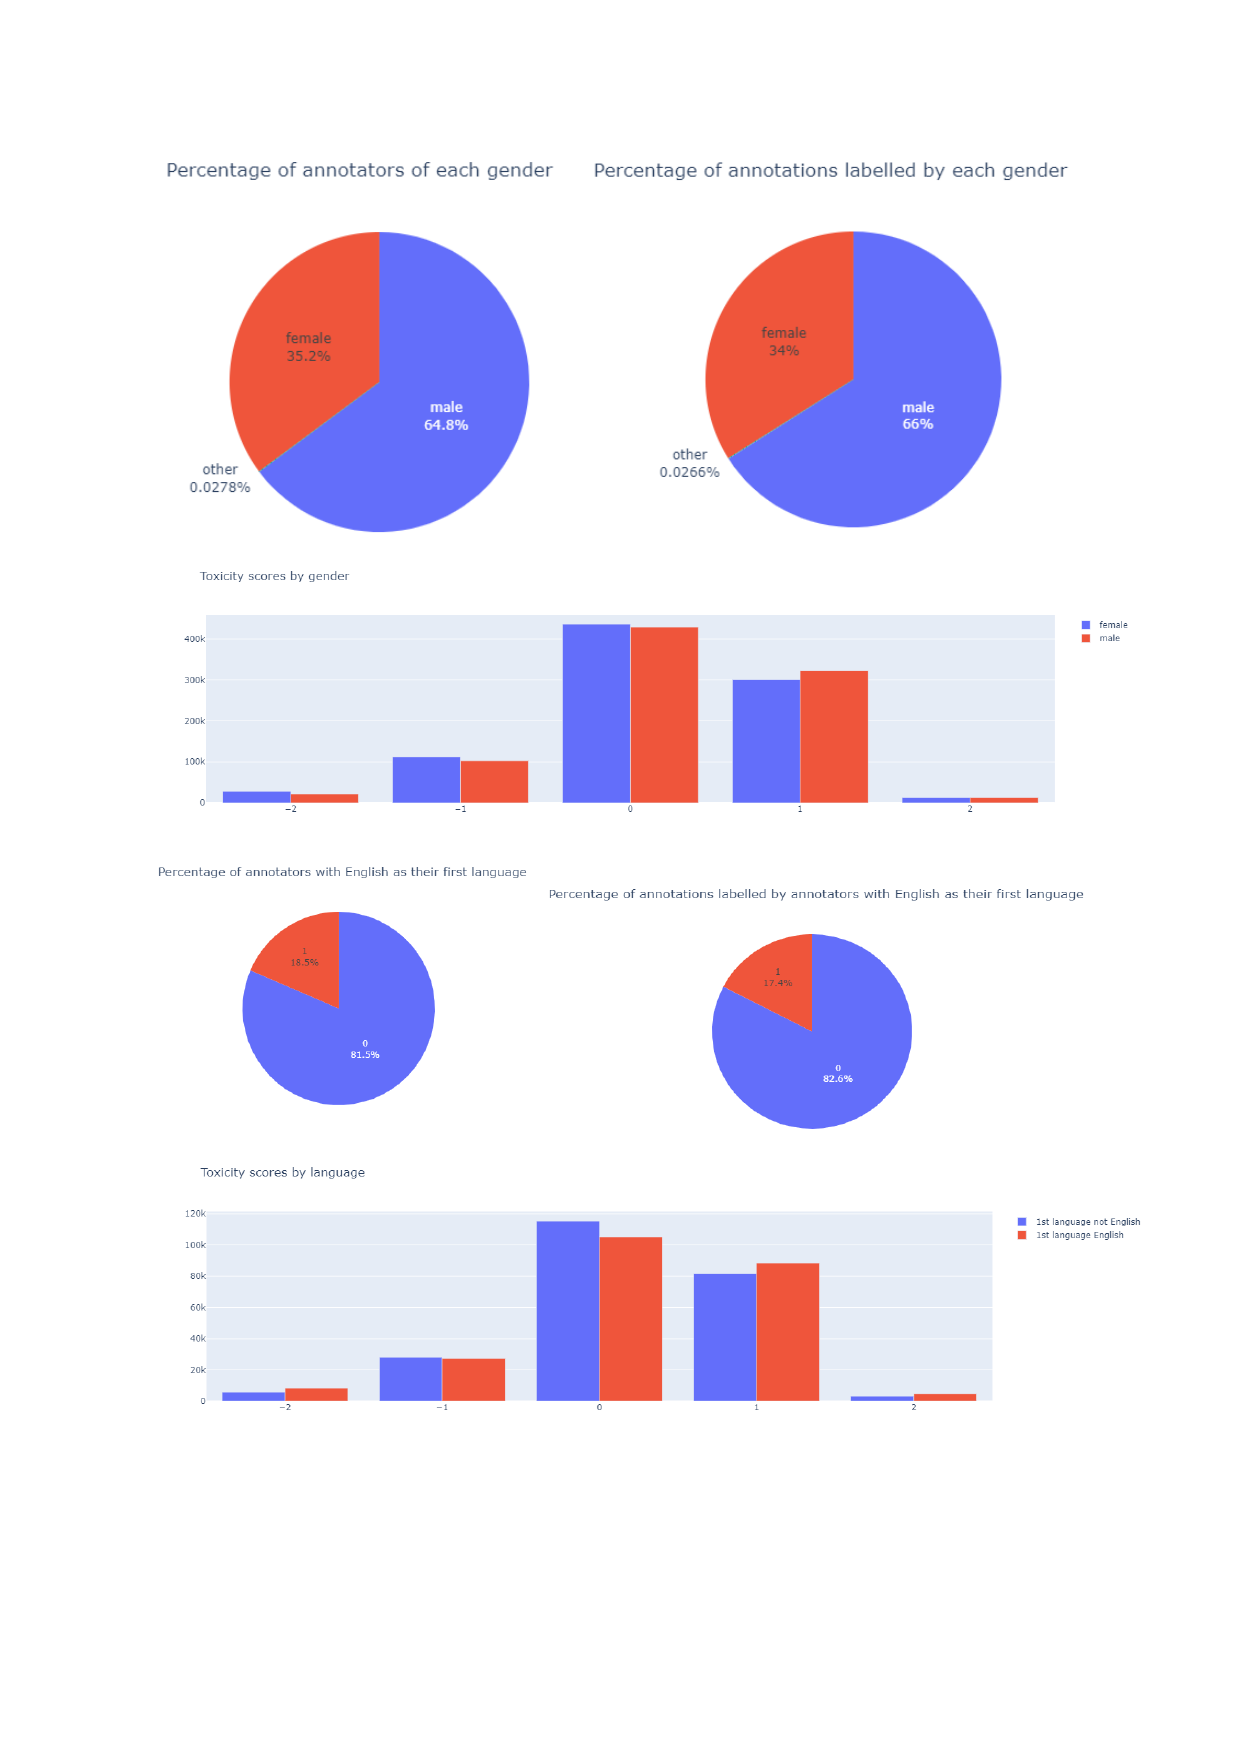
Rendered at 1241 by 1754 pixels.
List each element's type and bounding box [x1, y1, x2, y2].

picture [150, 150, 1152, 1457]
